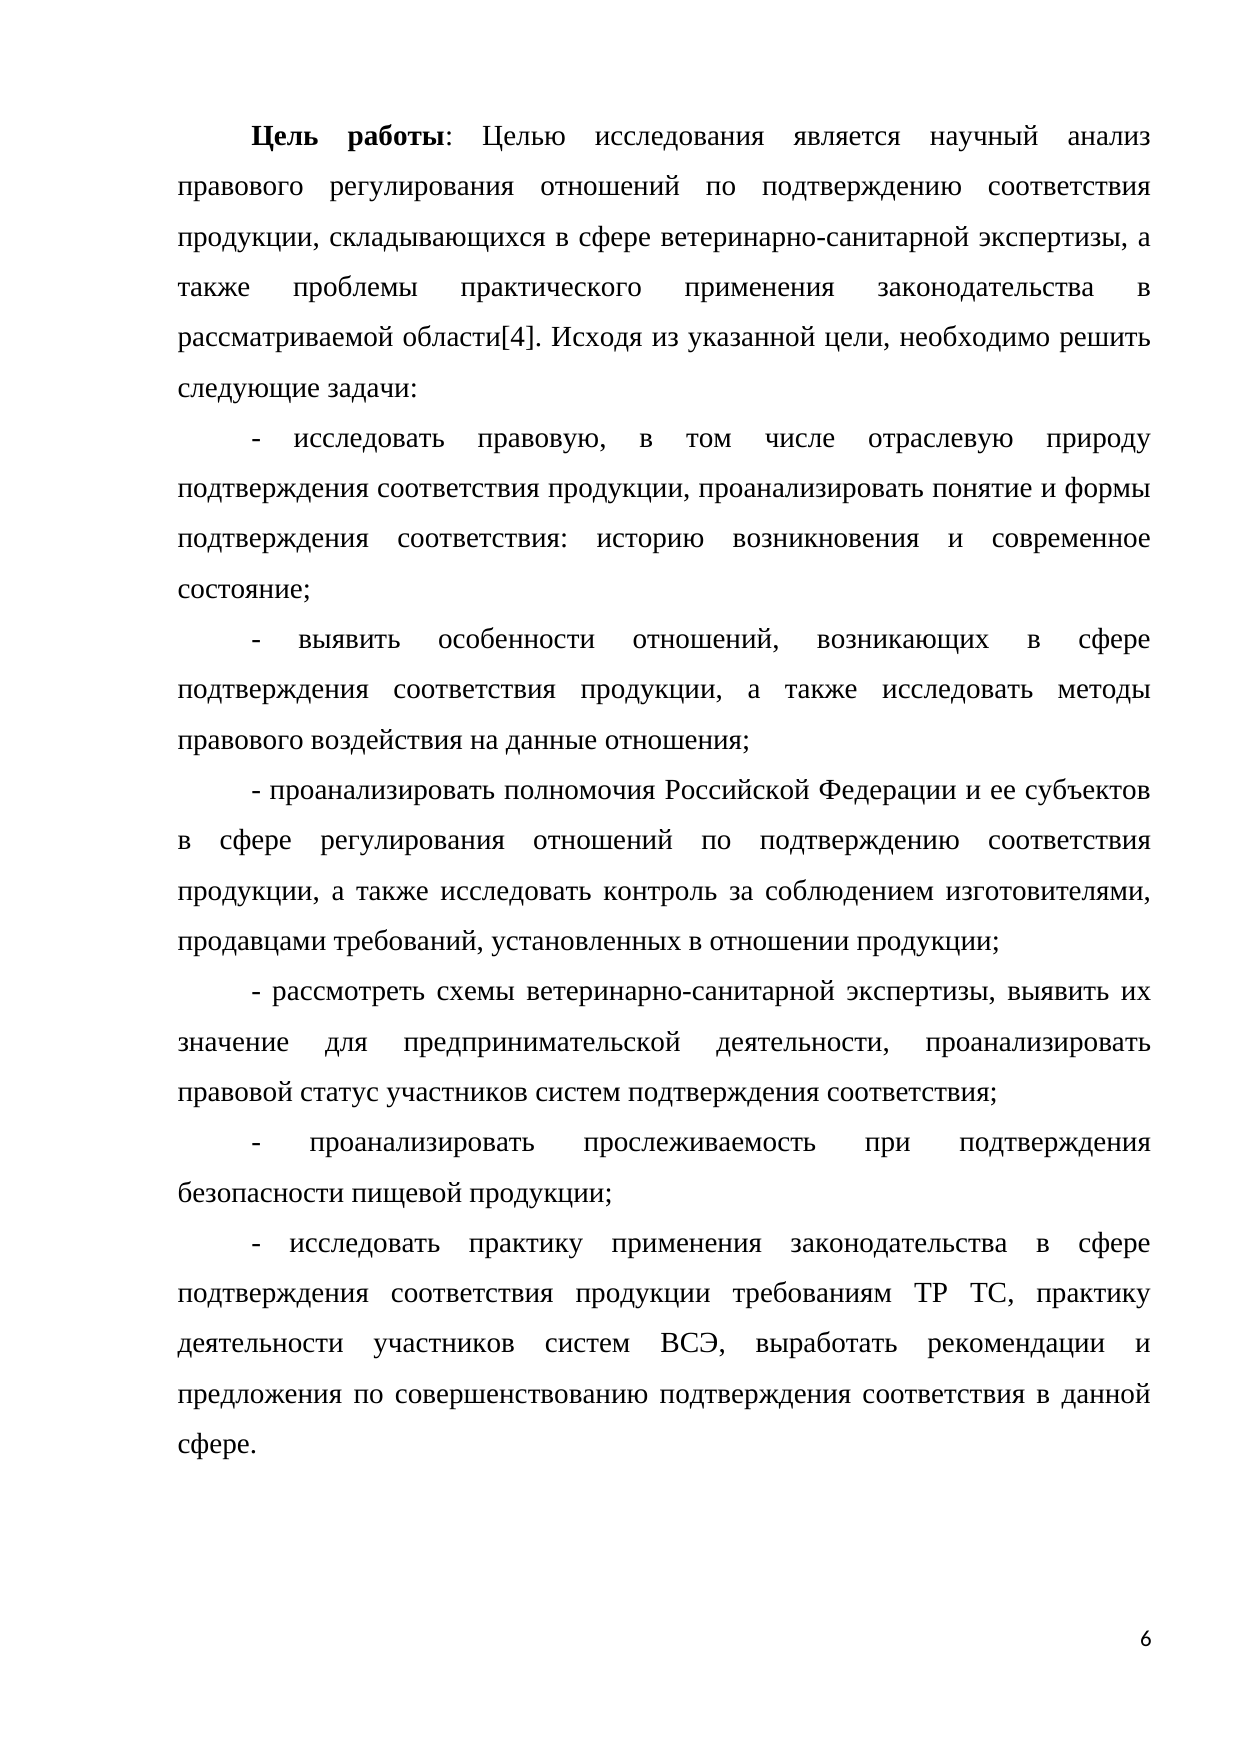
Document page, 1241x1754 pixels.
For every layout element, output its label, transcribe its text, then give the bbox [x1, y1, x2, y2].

text - исследовать правовую, в том числе отраслевую природу подтверждения соответствия продукции, проанализировать понятие и формы подтверждения соответствия: историю возникновения и современное состояние; [177, 420, 1152, 604]
text - выявить особенности отношений, возникающих в сфере подтверждения соответствия продукции, а также исследовать методы правового воздействия на данные отношения; [177, 621, 1152, 755]
text - исследовать практику применения законодательства в сфере подтверждения соответствия продукции требованиям ТР ТС, практику деятельности участников систем ВСЭ, выработать рекомендации и предложения по совершенствованию подтверждения соответствия в данной сфере. [177, 1225, 1152, 1460]
text - проанализировать прослеживаемость при подтверждения безопасности пищевой продукции; [177, 1124, 1152, 1208]
text - рассмотреть схемы ветеринарно-санитарной экспертизы, выявить их значение для предпринимательской деятельности, проанализировать правовой статус участников систем подтверждения соответствия; [177, 973, 1152, 1108]
text Цель работы: Целью исследования является научный анализ правового регулирования отношений по подтверждению соответствия продукции, складывающихся в сфере ветеринарно-санитарной экспертизы, а также проблемы практического применения законодательства в рассматриваемой области[4]. Исходя из указанной цели, необходимо решить следующие задачи: [177, 118, 1152, 403]
text - проанализировать полномочия Российской Федерации и ее субъектов в сфере регулирования отношений по подтверждению соответствия продукции, а также исследовать контроль за соблюдением изготовителями, продавцами требований, установленных в отношении продукции; [177, 772, 1152, 957]
